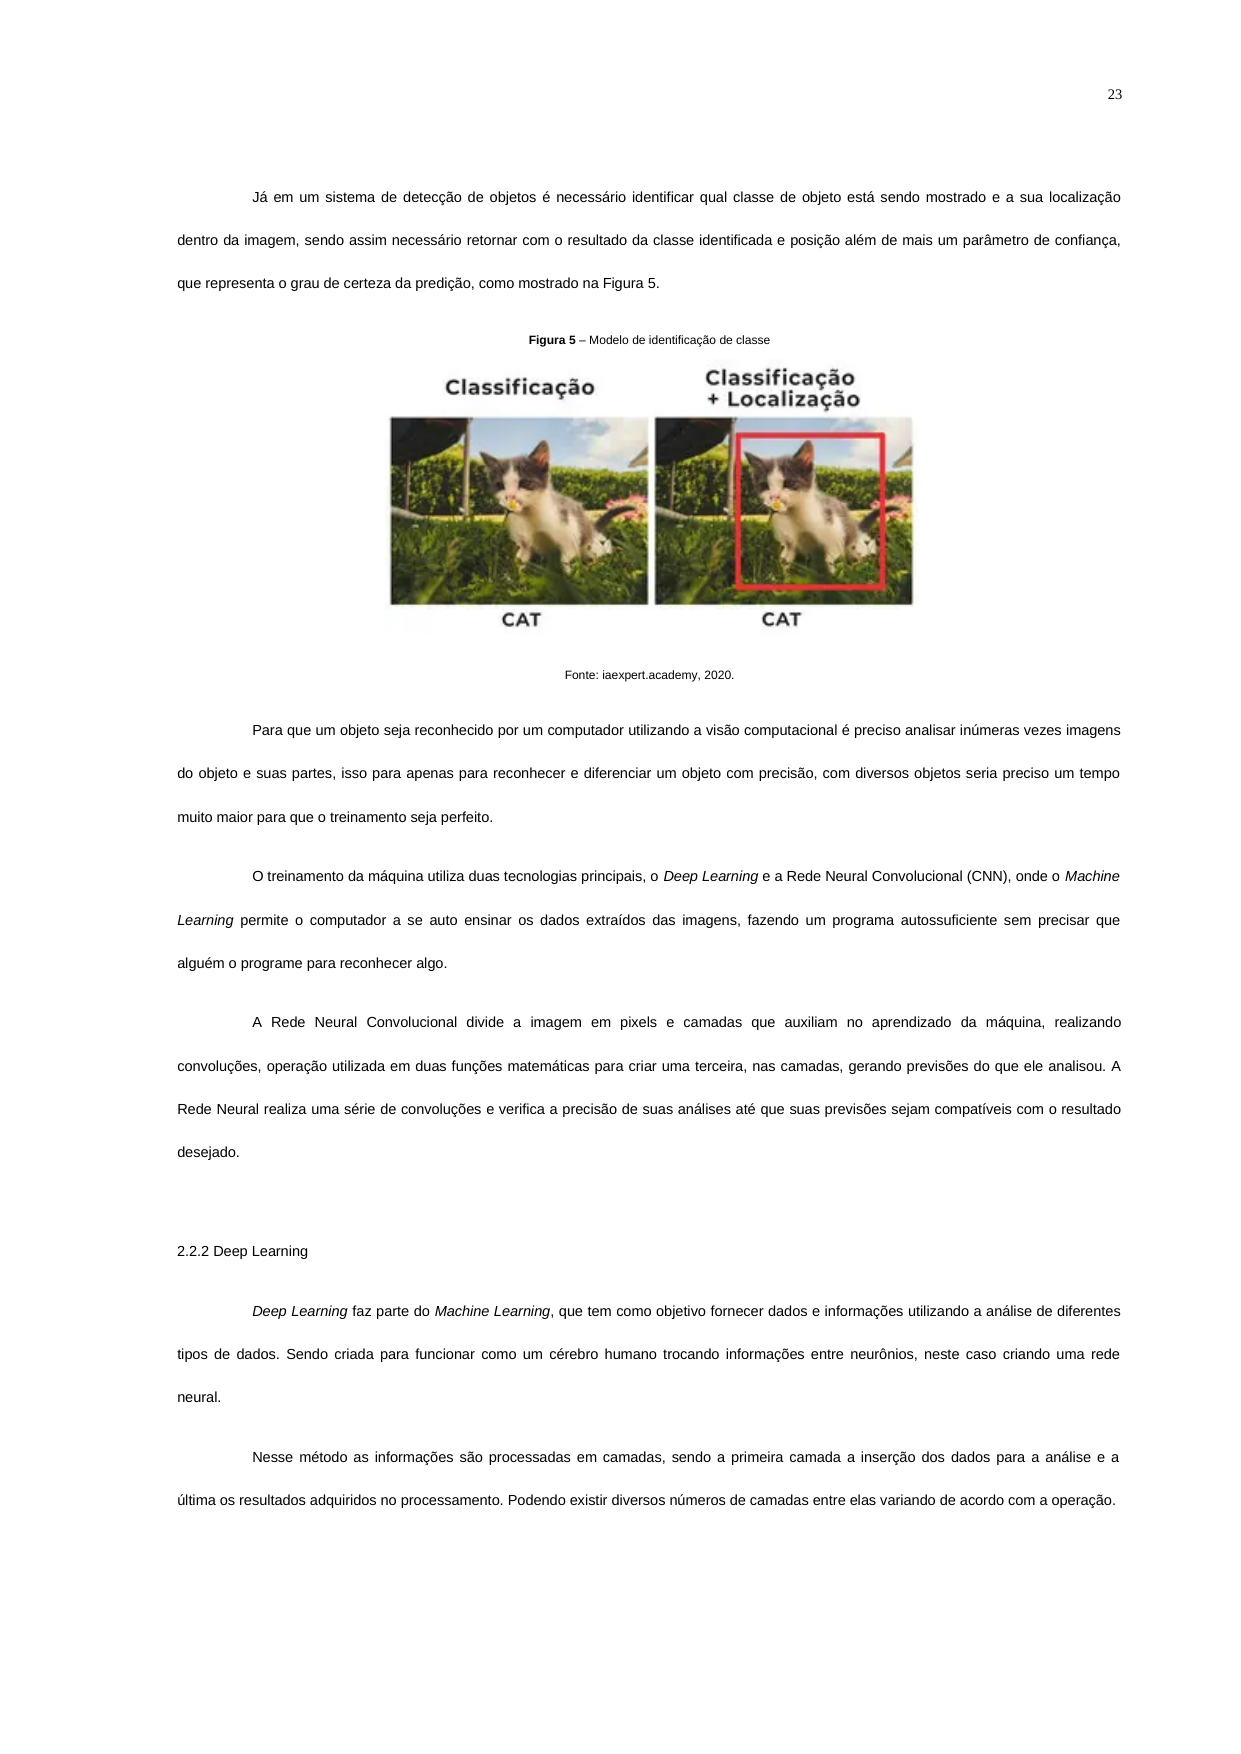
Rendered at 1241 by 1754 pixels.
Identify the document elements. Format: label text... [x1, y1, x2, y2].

text Figura 5 – Modelo de identificação de classe [177, 323, 1122, 347]
text O treinamento da máquina utiliza duas tecnologias principais, o Deep Learning e a Rede Neural Convolucional (CNN), onde o Machine Learning permite o computador a se auto ensinar os dados extraídos das imagens, fazendo um programa autossuficiente sem precisar que alguém o programe para reconhecer algo. [177, 856, 1122, 971]
subtitle 2.2.2 Deep Learning [177, 1231, 1122, 1259]
text Para que um objeto seja reconhecido por um computador utilizando a visão computacional é preciso analisar inúmeras vezes imagens do objeto e suas partes, isso para apenas para reconhecer e diferenciar um objeto com precisão, com diversos objetos seria preciso um tempo muito maior para que o treinamento seja perfeito. [177, 710, 1122, 825]
text Já em um sistema de detecção de objetos é necessário identificar qual classe de objeto está sendo mostrado e a sua localização dentro da imagem, sendo assim necessário retornar com o resultado da classe identificada e posição além de mais um parâmetro de confiança, que representa o grau de certeza da predição, como mostrado na Figura 5. [177, 177, 1122, 292]
text Deep Learning faz parte do Machine Learning, que tem como objetivo fornecer dados e informações utilizando a análise de diferentes tipos de dados. Sendo criada para funcionar como um cérebro humano trocando informações entre neurônios, neste caso criando uma rede neural. [177, 1291, 1122, 1406]
text Fonte: iaexpert.academy, 2020. [177, 658, 1122, 682]
text A Rede Neural Convolucional divide a imagem em pixels e camadas que auxiliam no aprendizado da máquina, realizando convoluções, operação utilizada em duas funções matemáticas para criar uma terceira, nas camadas, gerando previsões do que ele analisou. A Rede Neural realiza uma série de convoluções e verifica a precisão de suas análises até que suas previsões sejam compatíveis com o resultado desejado. [177, 1002, 1122, 1160]
picture [373, 359, 926, 641]
text Nesse método as informações são processadas em camadas, sendo a primeira camada a inserção dos dados para a análise e a última os resultados adquiridos no processamento. Podendo existir diversos números de camadas entre elas variando de acordo com a operação. [177, 1437, 1122, 1508]
